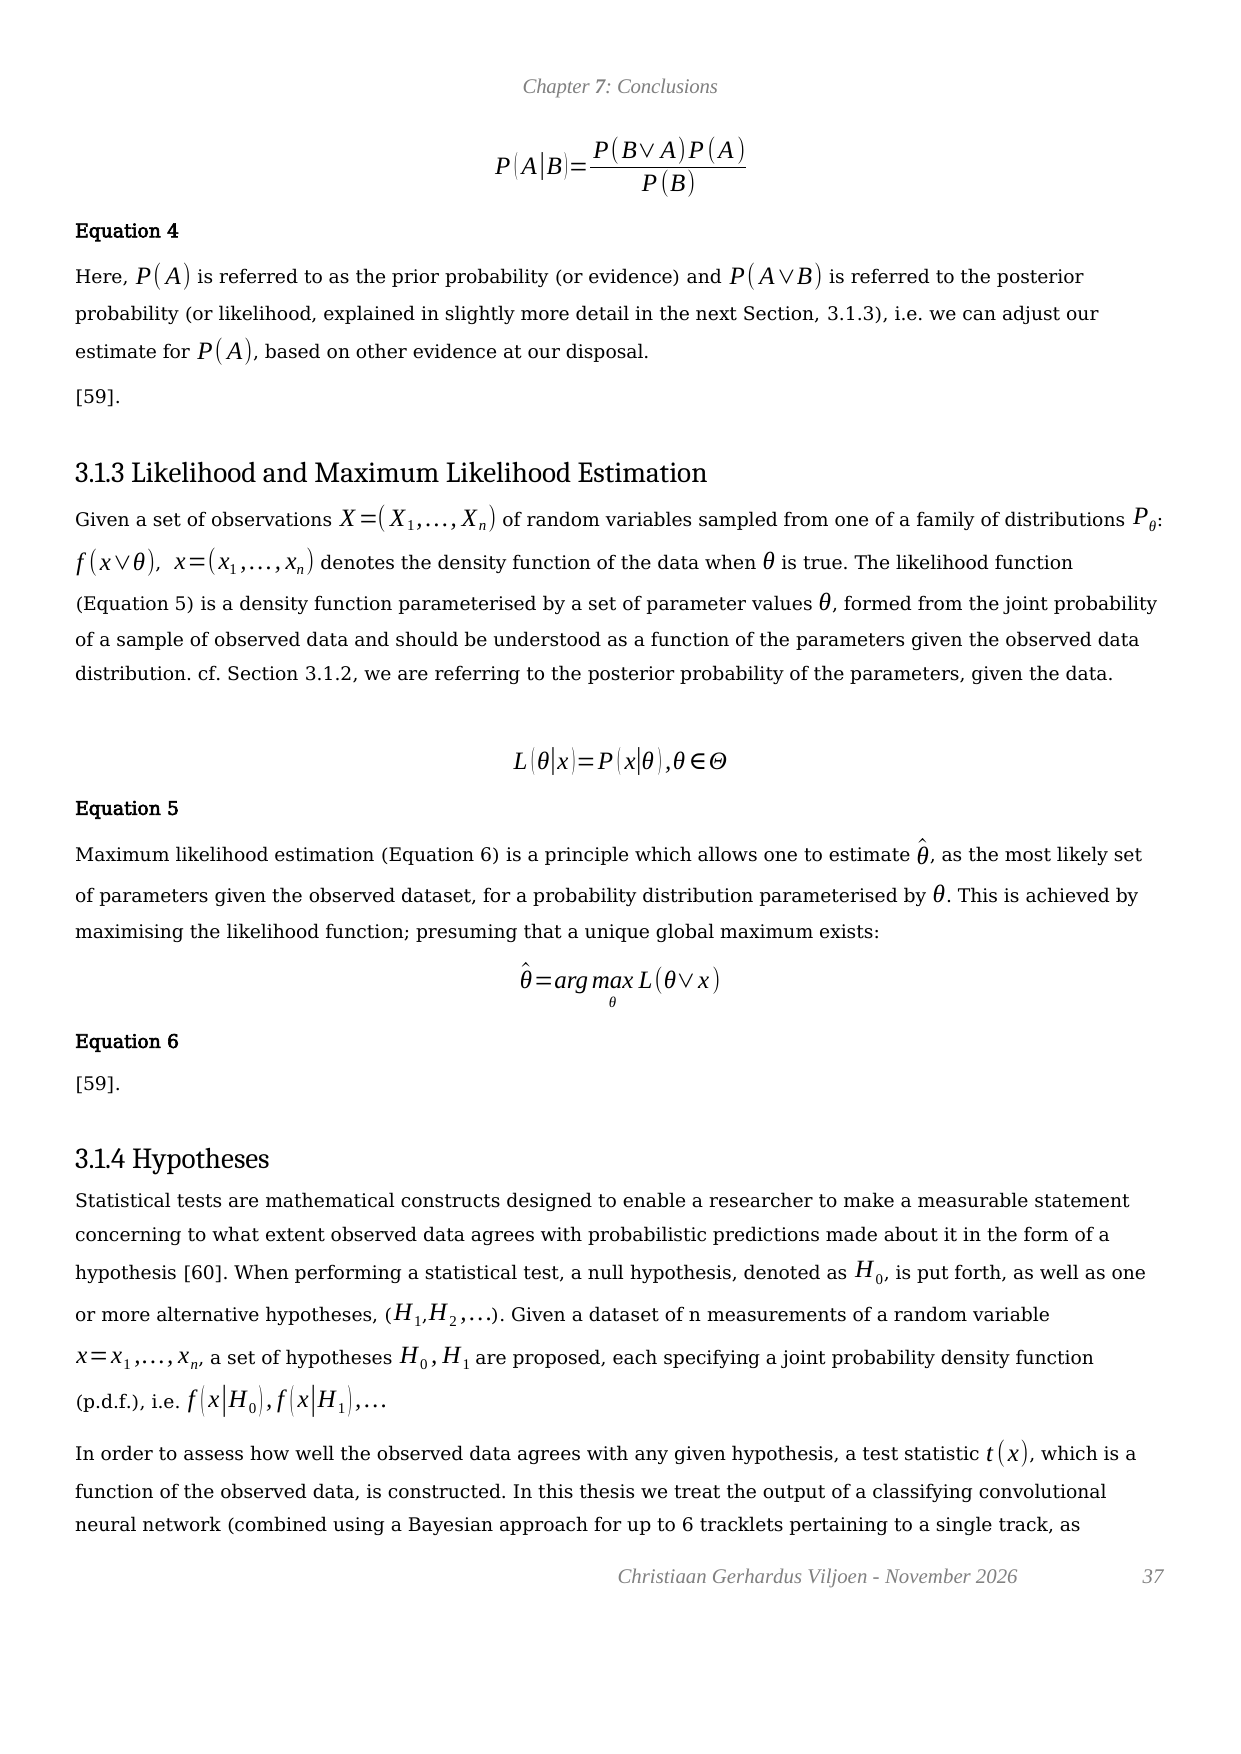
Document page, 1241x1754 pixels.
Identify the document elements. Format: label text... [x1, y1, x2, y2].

text . [75, 1071, 1165, 1094]
text Equation 4 [75, 219, 1165, 241]
text Equation 5 [75, 796, 1165, 818]
text Equation 6 [75, 1029, 1165, 1052]
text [75, 1438, 1165, 1536]
text . [75, 385, 1165, 408]
subtitle Hypotheses [75, 1143, 1165, 1176]
text Here, is referred to as the prior probability (or evidence) and is referred to the posterior probability (or likelihood, explained in slightly more detail in the next Section, 3.1.3), i.e. we can adjust our estimate for , based on other evidence at our disposal. [75, 261, 1165, 366]
text Given a set of observations of random variables sampled from one of a family of distributions : , denotes the density function of the data when is true. The likelihood function (Equation 5) is a density function parameterised by a set of parameter values , formed from the joint probability of a sample of observed data and should be understood as a function of the parameters given the observed data distribution. cf. Section 3.1.2, we are referring to the posterior probability of the parameters, given the data. [75, 503, 1165, 684]
text Statistical tests are mathematical constructs designed to enable a researcher to make a measurable statement concerning to what extent observed data agrees with probabilistic predictions made about it in the form of a hypothesis . When performing a statistical test, a null hypothesis, denoted as , is put forth, as well as one or more alternative hypotheses, (,). Given a dataset of n measurements of a random variable , a set of hypotheses are proposed, each specifying a joint probability density function (p.d.f.), i.e. [75, 1189, 1165, 1419]
text Maximum likelihood estimation (Equation 6) is a principle which allows one to estimate , as the most likely set of parameters given the observed dataset, for a probability distribution parameterised by . This is achieved by maximising the likelihood function; presuming that a unique global maximum exists: [75, 838, 1165, 942]
subtitle Likelihood and Maximum Likelihood Estimation [75, 457, 1165, 490]
